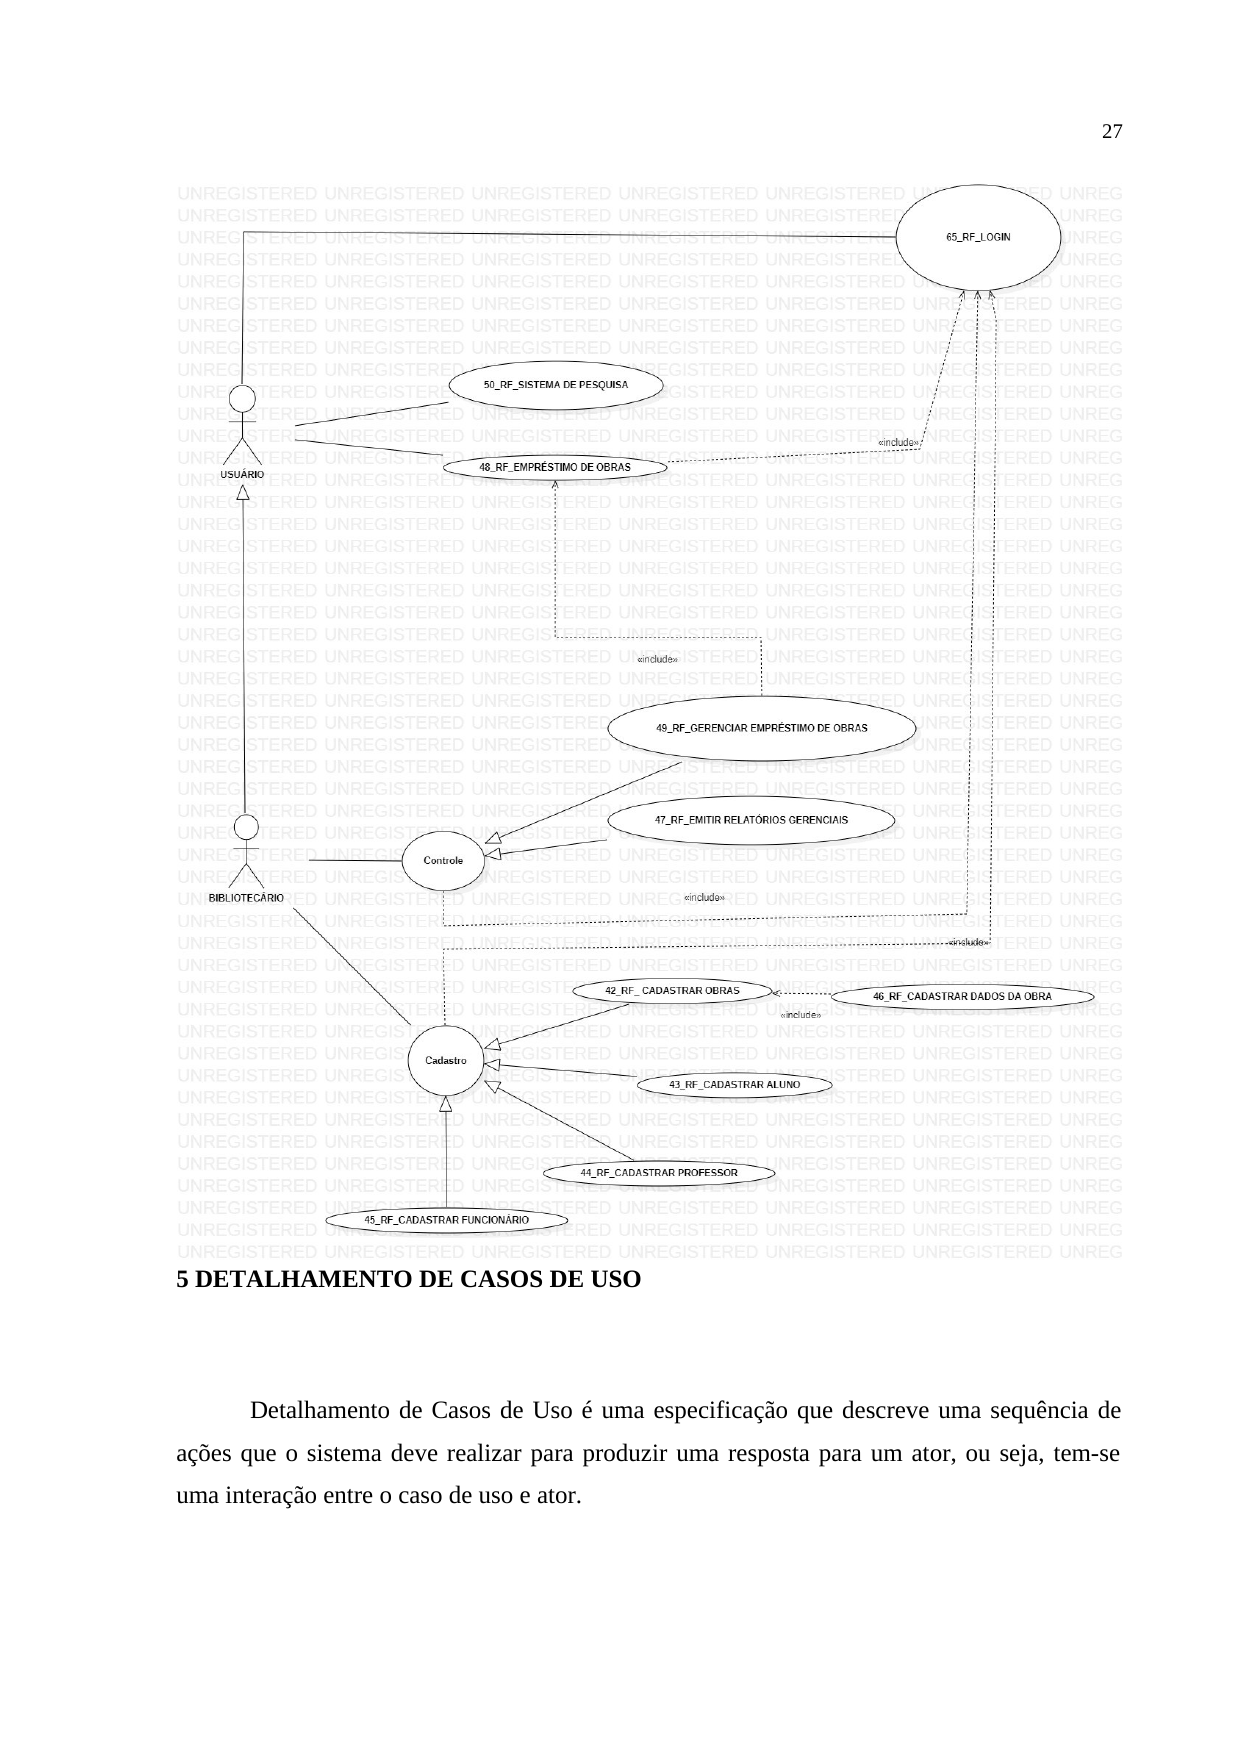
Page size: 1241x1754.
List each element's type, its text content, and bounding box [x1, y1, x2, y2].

subtitle 5 DETALHAMENTO DE CASOS DE USO [176, 1264, 1122, 1292]
picture [177, 177, 1123, 1262]
text Detalhamento de Casos de Uso é uma especificação que descreve uma sequência de ações que o sistema deve realizar para produzir uma resposta para um ator, ou seja, tem-se uma interação entre o caso de uso e ator. [176, 1395, 1122, 1509]
